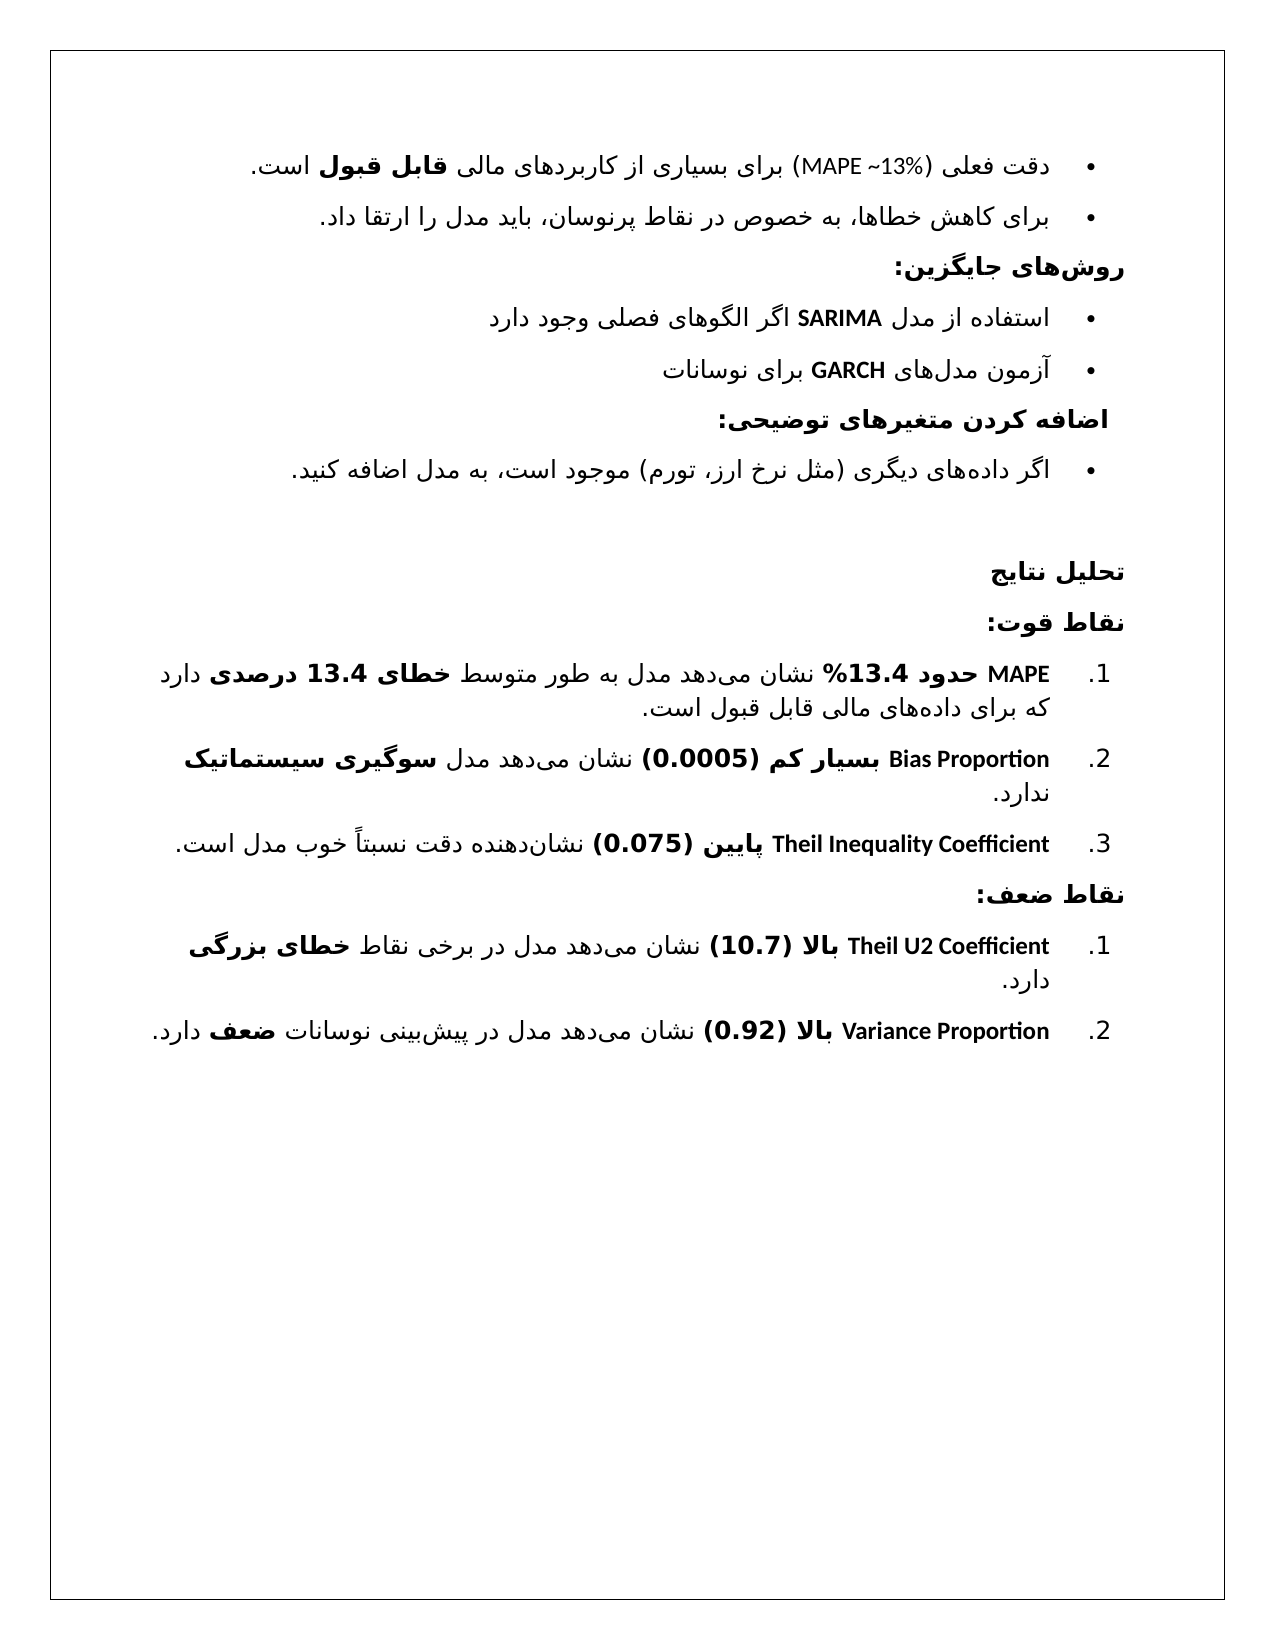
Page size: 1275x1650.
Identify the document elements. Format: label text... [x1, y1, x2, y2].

list Theil U2 Coefficient بالا (10.7) نشان می‌دهد مدل در برخی نقاط خطای بزرگی دارد. [150, 930, 1087, 994]
list آزمون مدل‌های GARCH برای نوسانات [150, 354, 1087, 384]
list Variance Proportion بالا (0.92) نشان می‌دهد مدل در پیش‌بینی نوسانات ضعف دارد. [150, 1015, 1087, 1046]
text روش‌های جایگزین: [150, 252, 1125, 281]
list برای کاهش خطاها، به خصوص در نقاط پرنوسان، باید مدل را ارتقا داد. [150, 202, 1087, 231]
text نقاط قوت: [150, 608, 1125, 637]
list اگر داده‌های دیگری (مثل نرخ ارز، تورم) موجود است، به مدل اضافه کنید. [150, 456, 1087, 485]
list استفاده از مدل SARIMA اگر الگوهای فصلی وجود دارد [150, 302, 1087, 333]
list Theil Inequality Coefficient پایین (0.075) نشان‌دهنده دقت نسبتاً خوب مدل است. [150, 828, 1087, 859]
text نقاط ضعف: [150, 880, 1125, 909]
list MAPE حدود 13.4% نشان می‌دهد مدل به طور متوسط خطای 13.4 درصدی دارد که برای داده‌های مالی قابل قبول است. [150, 658, 1087, 722]
list دقت فعلی (MAPE ~13%) برای بسیاری از کاربردهای مالی قابل قبول است. [150, 150, 1087, 181]
text اضافه کردن متغیرهای توضیحی: [150, 405, 1125, 434]
text تحلیل نتایج [150, 557, 1125, 587]
list Bias Proportion بسیار کم (0.0005) نشان می‌دهد مدل سوگیری سیستماتیک ندارد. [150, 743, 1087, 807]
